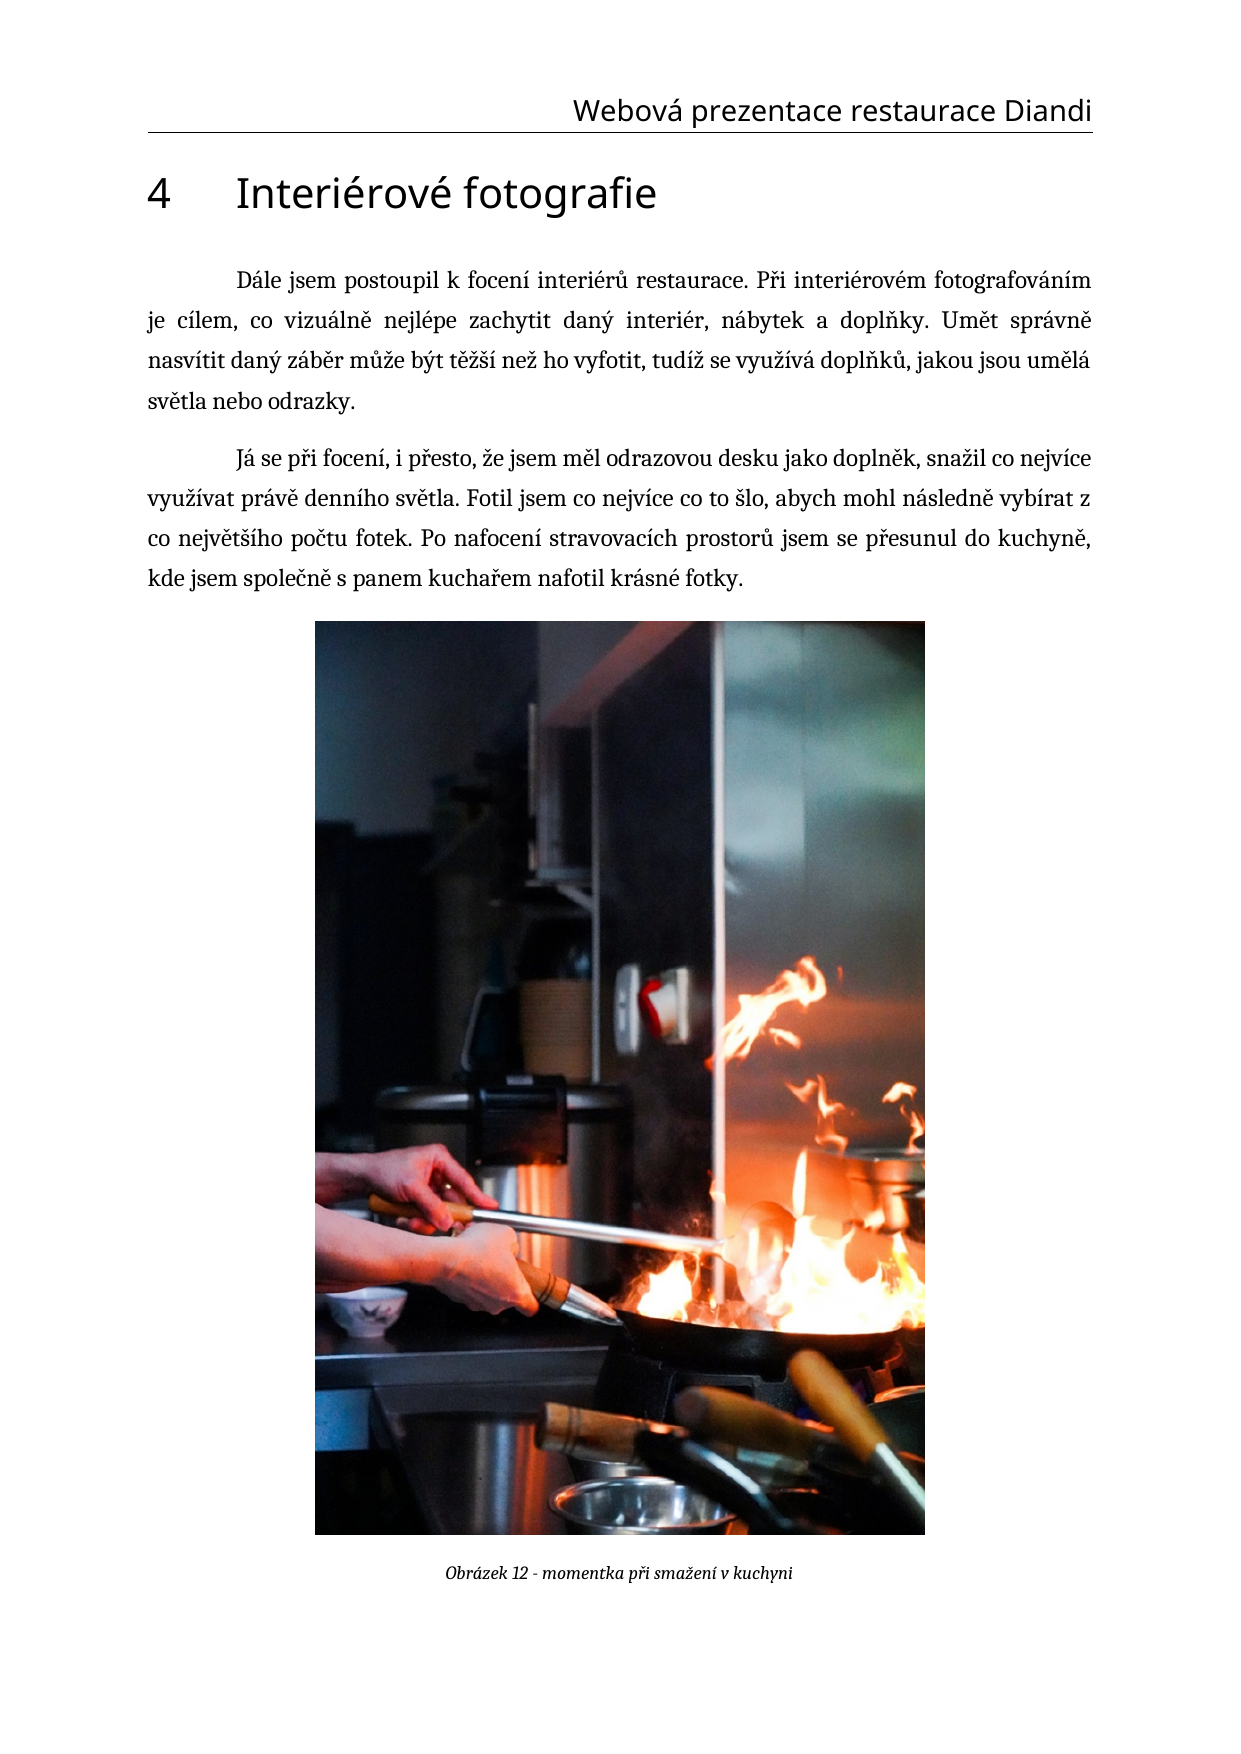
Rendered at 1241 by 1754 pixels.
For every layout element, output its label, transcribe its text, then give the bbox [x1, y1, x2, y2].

text Dále jsem postoupil k focení interiérů restaurace. Při interiérovém fotografováním je cílem, co vizuálně nejlépe zachytit daný interiér, nábytek a doplňky. Umět správně nasvítit daný záběr může být těžší než ho vyfotit, tudíž se využívá doplňků, jakou jsou umělá světla nebo odrazky. [148, 266, 1093, 415]
subtitle Interiérové fotografie [148, 164, 1093, 221]
text Já se při focení, i přesto, že jsem měl odrazovou desku jako doplněk, snažil co nejvíce využívat právě denního světla. Fotil jsem co nejvíce co to šlo, abych mohl následně vybírat z co největšího počtu fotek. Po nafocení stravovacích prostorů jsem se přesunul do kuchyně, kde jsem společně s panem kuchařem nafotil krásné fotky. [148, 443, 1093, 593]
picture [315, 621, 925, 1535]
text Obrázek 12 - momentka při smažení v kuchyni [148, 1563, 1093, 1584]
